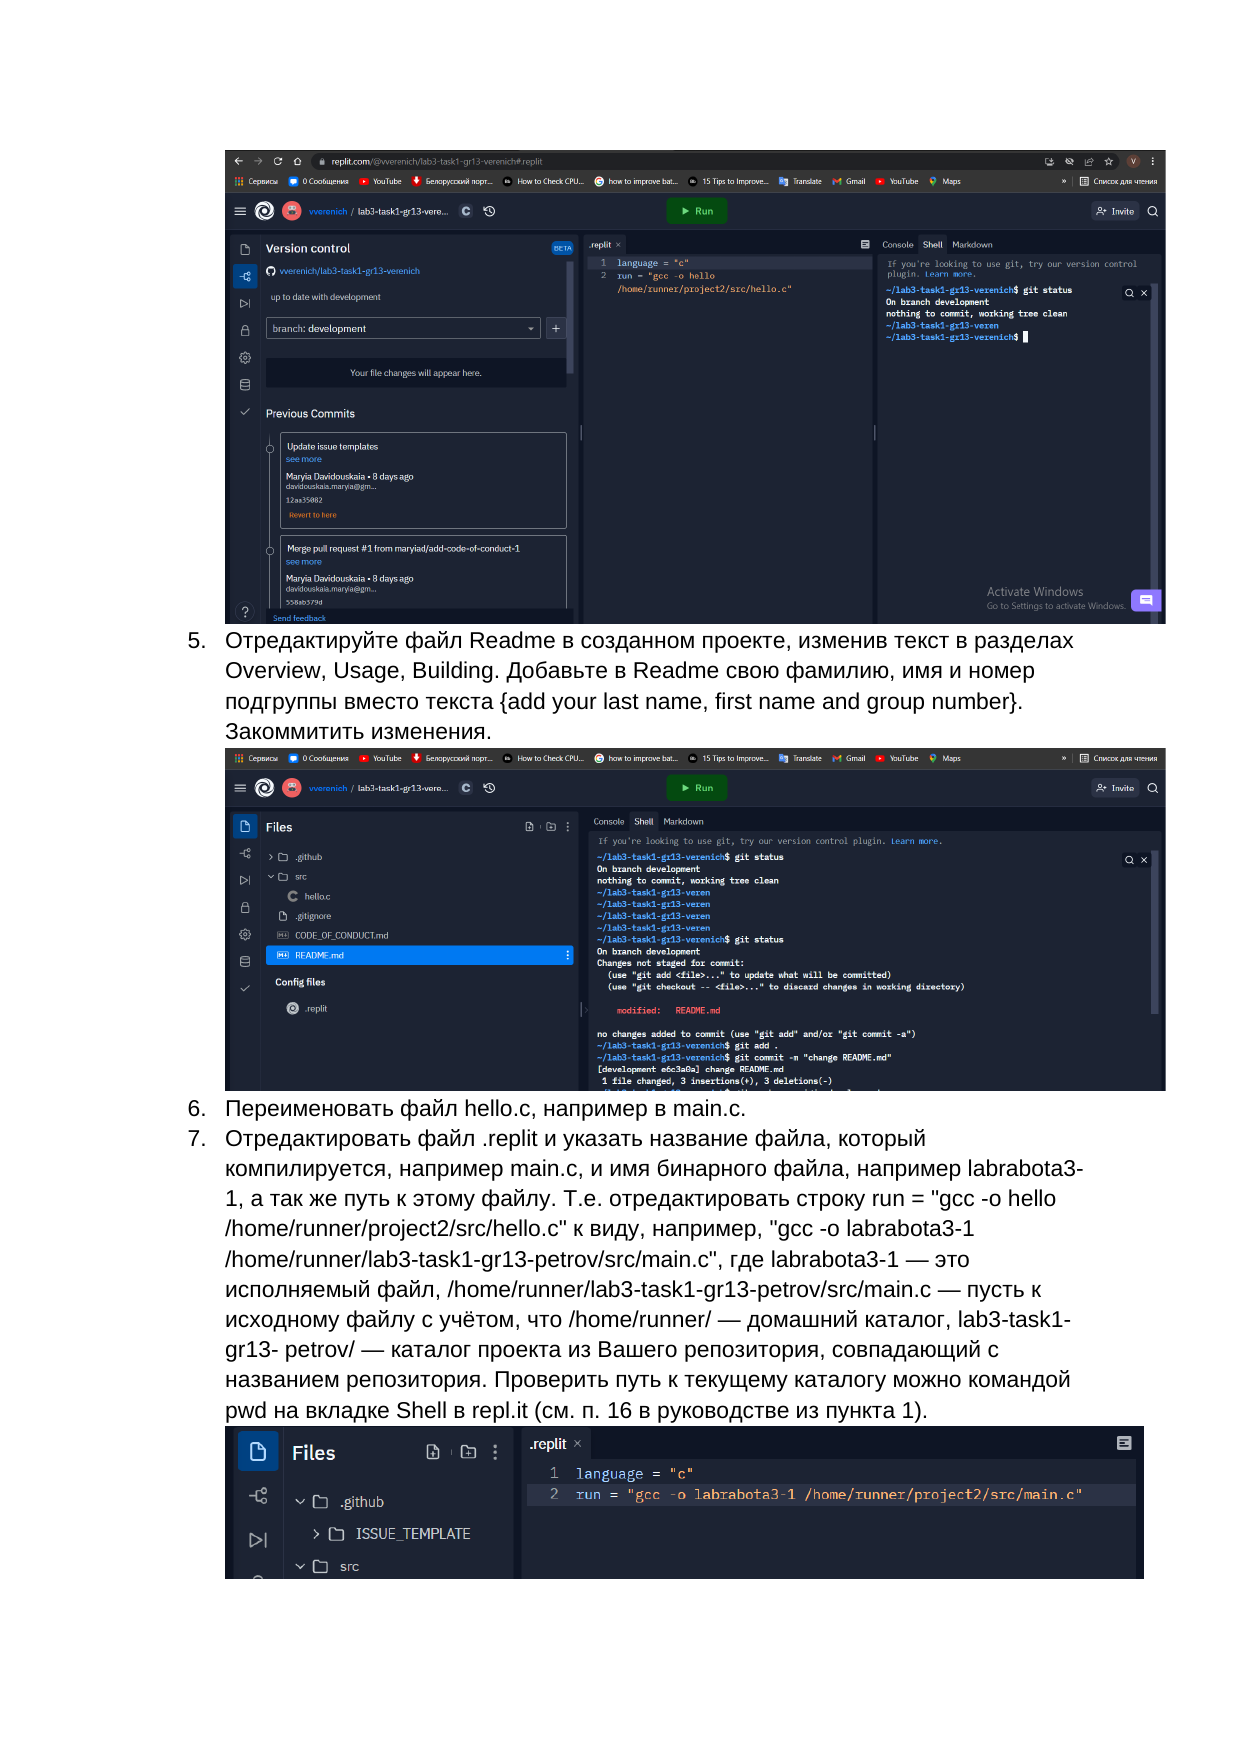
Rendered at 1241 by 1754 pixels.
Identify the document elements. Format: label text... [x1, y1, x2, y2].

list Отредактируйте файл Readme в созданном проекте, изменив текст в разделах Overview, Usage, Building. Добавьте в Readme свою фамилию, имя и номер подгруппы вместо текста {add your last name, first name and group number}. Закоммитить изменения. [187, 627, 1090, 744]
list Переименовать файл hello.c, например в main.c. [187, 1094, 1090, 1121]
picture [225, 748, 1166, 1091]
picture [225, 150, 1166, 624]
picture [225, 1426, 1144, 1579]
list Отредактировать файл .replit и указать название файла, который компилируется, например main.c, и имя бинарного файла, например labrabota3-1, а так же путь к этому файлу. Т.е. отредактировать строку run = "gcc -o hello /home/runner/project2/src/hello.c" к виду, например, "gcc -o labrabota3-1 /home/runner/lab3-task1-gr13-petrov/src/main.c", где labrabota3-1 — это исполняемый файл, /home/runner/lab3-task1-gr13-petrov/src/main.c — пусть к исходному файлу с учётом, что /home/runner/ — домашний каталог, lab3-task1-gr13- petrov/ — каталог проекта из Вашего репозитория, совпадающий с названием репозитория. Проверить путь к текущему каталогу можно командой pwd на вкладке Shell в repl.it (см. п. 16 в руководстве из пункта 1). [187, 1125, 1090, 1423]
